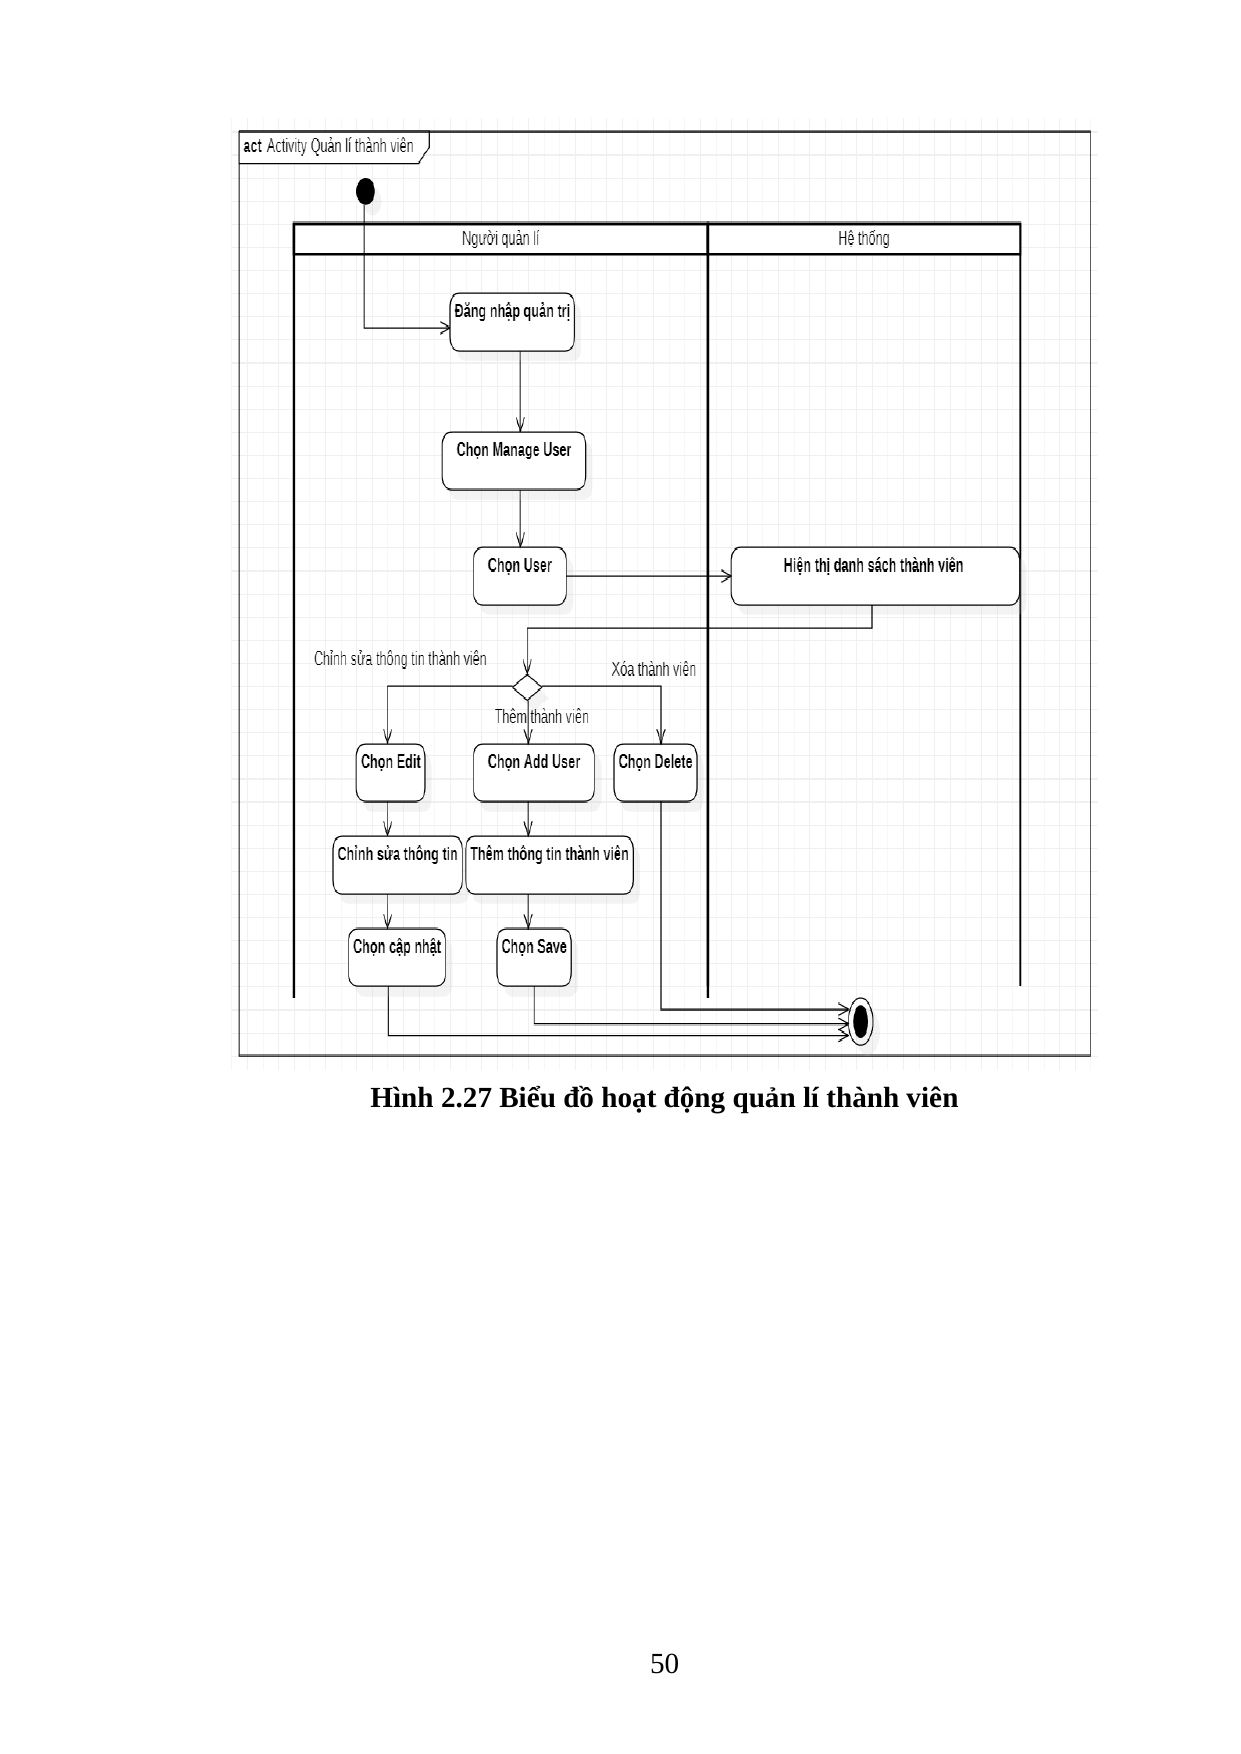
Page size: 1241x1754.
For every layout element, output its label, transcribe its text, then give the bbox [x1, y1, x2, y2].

picture [231, 118, 1098, 1070]
